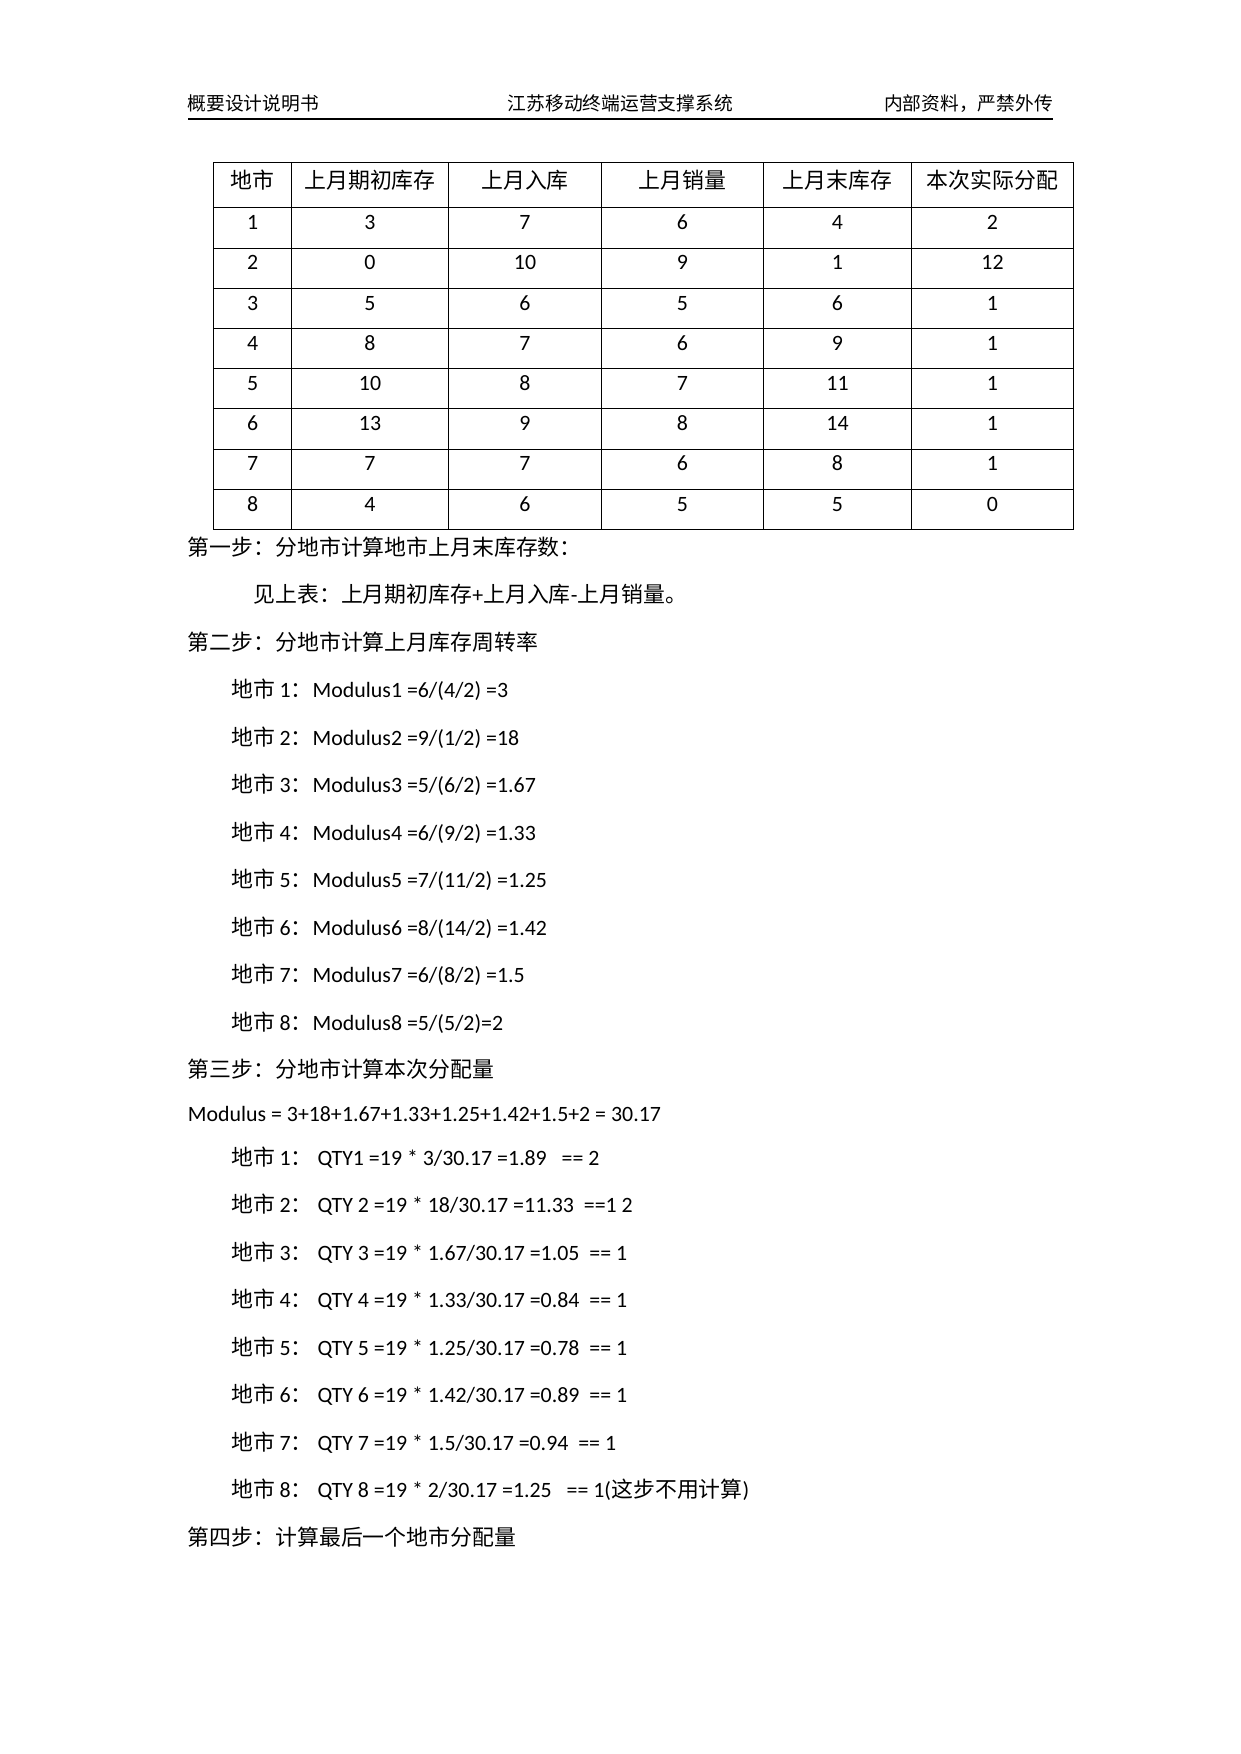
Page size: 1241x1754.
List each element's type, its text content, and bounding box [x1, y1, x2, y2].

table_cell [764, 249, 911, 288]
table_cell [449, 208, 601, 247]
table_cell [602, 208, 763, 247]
list 第三步：分地市计算本次分配量 [188, 1052, 1053, 1084]
list Modulus = 3+18+1.67+1.33+1.25+1.42+1.5+2 = 30.17 [188, 1100, 1053, 1127]
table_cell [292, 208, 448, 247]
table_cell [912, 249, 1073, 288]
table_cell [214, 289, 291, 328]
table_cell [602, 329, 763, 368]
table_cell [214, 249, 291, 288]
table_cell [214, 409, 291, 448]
list 第二步：分地市计算上月库存周转率 [188, 625, 1053, 657]
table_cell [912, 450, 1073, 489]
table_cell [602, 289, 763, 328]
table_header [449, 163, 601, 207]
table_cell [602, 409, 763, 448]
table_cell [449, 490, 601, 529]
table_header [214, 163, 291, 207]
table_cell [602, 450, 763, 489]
list 地市7：Modulus7 =6/(8/2) =1.5 [188, 957, 1053, 989]
list 地市1：Modulus1 =6/(4/2) =3 [188, 672, 1053, 704]
list 地市8： QTY 8 =19 * 2/30.17 =1.25 == 1(这步不用计算) [188, 1472, 1053, 1504]
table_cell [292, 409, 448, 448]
list 第四步：计算最后一个地市分配量 [188, 1520, 1053, 1552]
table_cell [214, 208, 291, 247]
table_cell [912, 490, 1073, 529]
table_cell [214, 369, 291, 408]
list 地市3：Modulus3 =5/(6/2) =1.67 [188, 767, 1053, 799]
list 地市4：Modulus4 =6/(9/2) =1.33 [188, 815, 1053, 847]
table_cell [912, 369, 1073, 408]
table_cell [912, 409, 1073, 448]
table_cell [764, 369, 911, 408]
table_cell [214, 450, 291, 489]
list 第一步：分地市计算地市上月末库存数： [188, 530, 1053, 562]
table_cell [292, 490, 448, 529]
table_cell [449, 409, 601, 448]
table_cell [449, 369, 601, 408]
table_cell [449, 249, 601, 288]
list 地市7： QTY 7 =19 * 1.5/30.17 =0.94 == 1 [188, 1425, 1053, 1457]
list 地市6： QTY 6 =19 * 1.42/30.17 =0.89 == 1 [188, 1377, 1053, 1409]
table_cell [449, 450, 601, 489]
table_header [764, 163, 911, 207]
list 地市4： QTY 4 =19 * 1.33/30.17 =0.84 == 1 [188, 1282, 1053, 1314]
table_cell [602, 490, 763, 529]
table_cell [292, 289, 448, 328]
text 地市1： QTY1 =19 * 3/30.17 =1.89 == 2 [187, 1140, 1053, 1172]
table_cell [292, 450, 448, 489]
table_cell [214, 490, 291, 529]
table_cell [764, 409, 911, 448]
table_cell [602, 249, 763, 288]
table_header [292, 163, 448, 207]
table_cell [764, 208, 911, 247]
list 地市6：Modulus6 =8/(14/2) =1.42 [188, 910, 1053, 942]
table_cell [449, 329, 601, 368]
list 地市5： QTY 5 =19 * 1.25/30.17 =0.78 == 1 [188, 1330, 1053, 1362]
list 地市3： QTY 3 =19 * 1.67/30.17 =1.05 == 1 [188, 1235, 1053, 1267]
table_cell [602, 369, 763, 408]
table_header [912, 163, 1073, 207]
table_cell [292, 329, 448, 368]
list 地市2：Modulus2 =9/(1/2) =18 [188, 720, 1053, 752]
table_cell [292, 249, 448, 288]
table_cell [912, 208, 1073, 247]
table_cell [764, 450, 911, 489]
list 地市8：Modulus8 =5/(5/2)=2 [188, 1005, 1053, 1037]
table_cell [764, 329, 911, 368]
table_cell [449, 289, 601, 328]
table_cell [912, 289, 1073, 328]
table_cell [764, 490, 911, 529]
list 地市2： QTY 2 =19 * 18/30.17 =11.33 ==1 2 [188, 1187, 1053, 1219]
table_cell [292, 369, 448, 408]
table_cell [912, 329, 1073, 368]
list 地市5：Modulus5 =7/(11/2) =1.25 [188, 862, 1053, 894]
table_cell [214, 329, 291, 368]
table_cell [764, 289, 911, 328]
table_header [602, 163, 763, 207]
list 见上表：上月期初库存+上月入库-上月销量。 [188, 577, 1053, 609]
